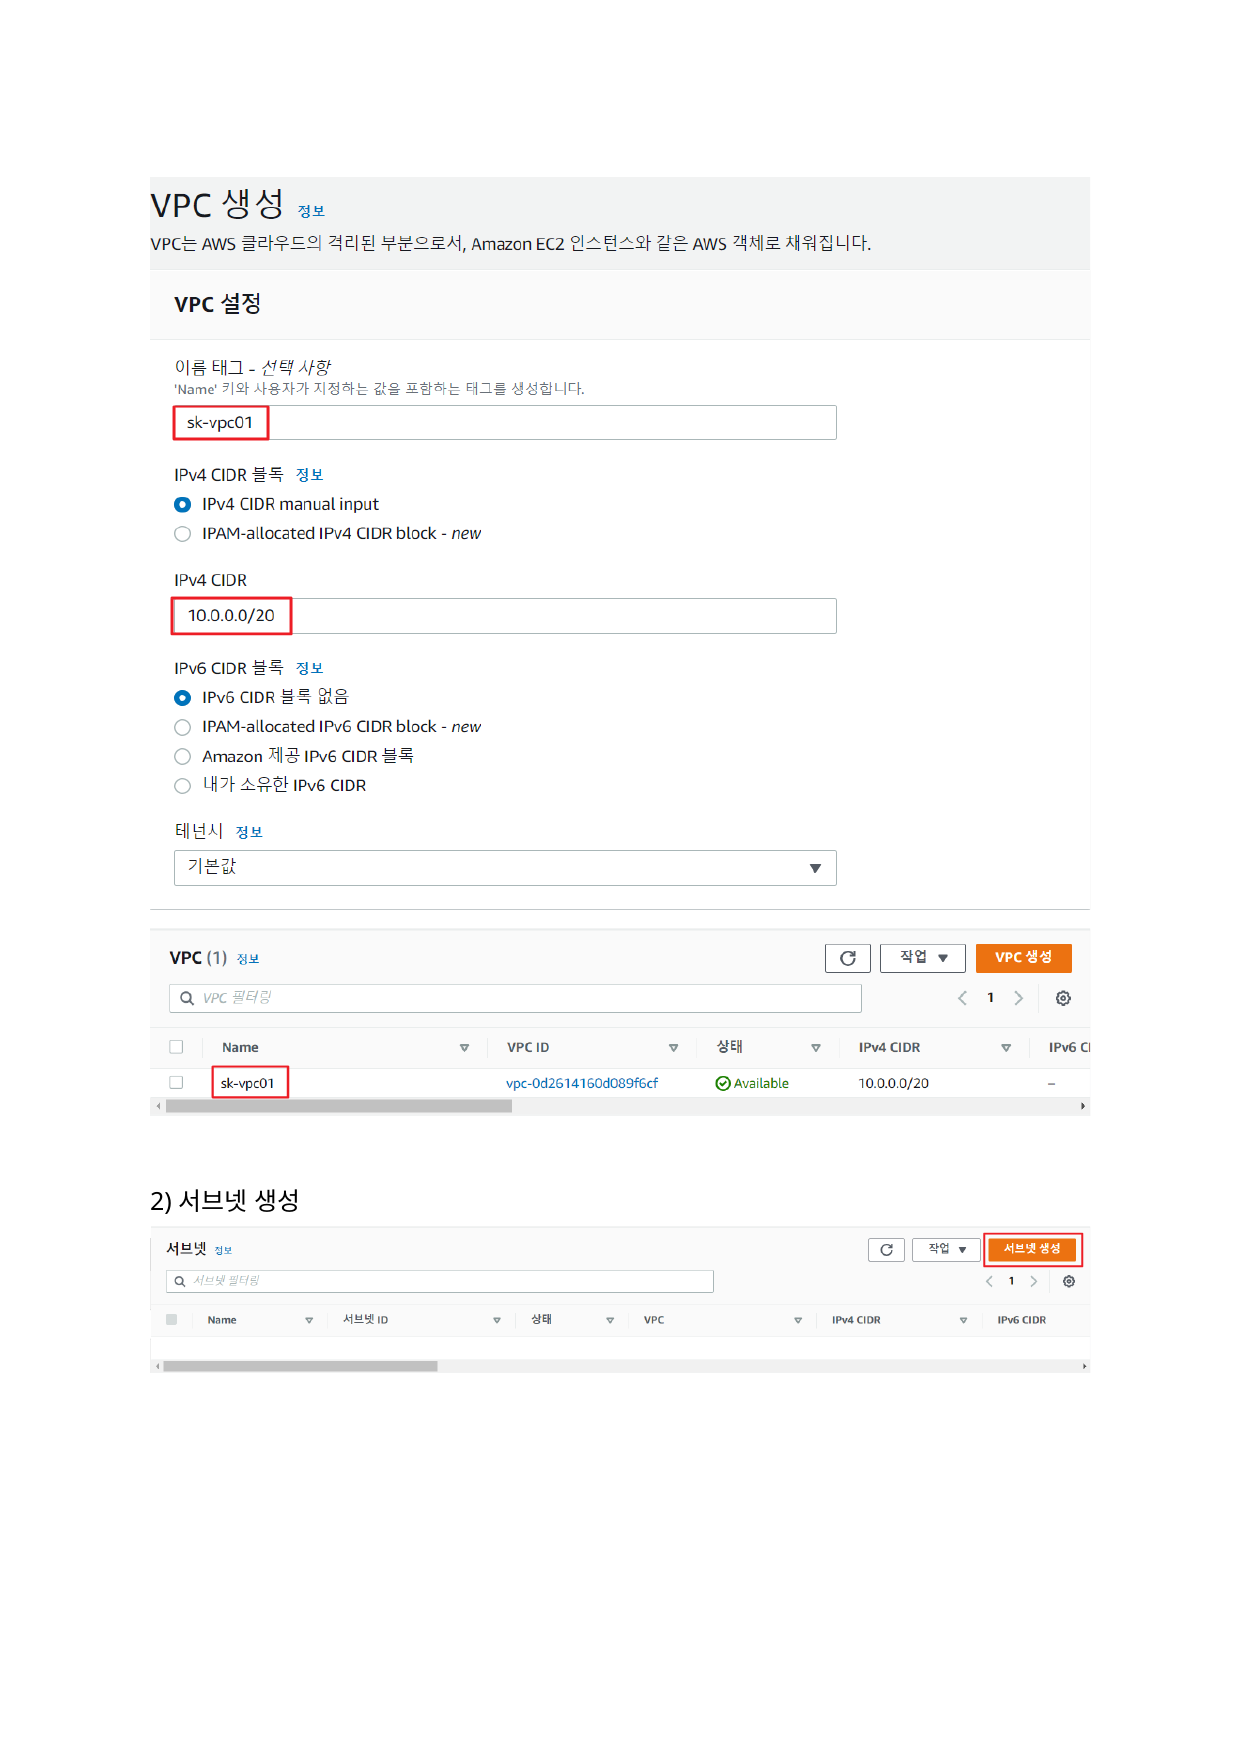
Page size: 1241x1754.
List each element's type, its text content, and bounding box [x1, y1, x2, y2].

picture [150, 1226, 1091, 1373]
picture [150, 177, 1091, 910]
subtitle 2) 서브넷 생성 [150, 1181, 1090, 1217]
picture [150, 928, 1091, 1116]
